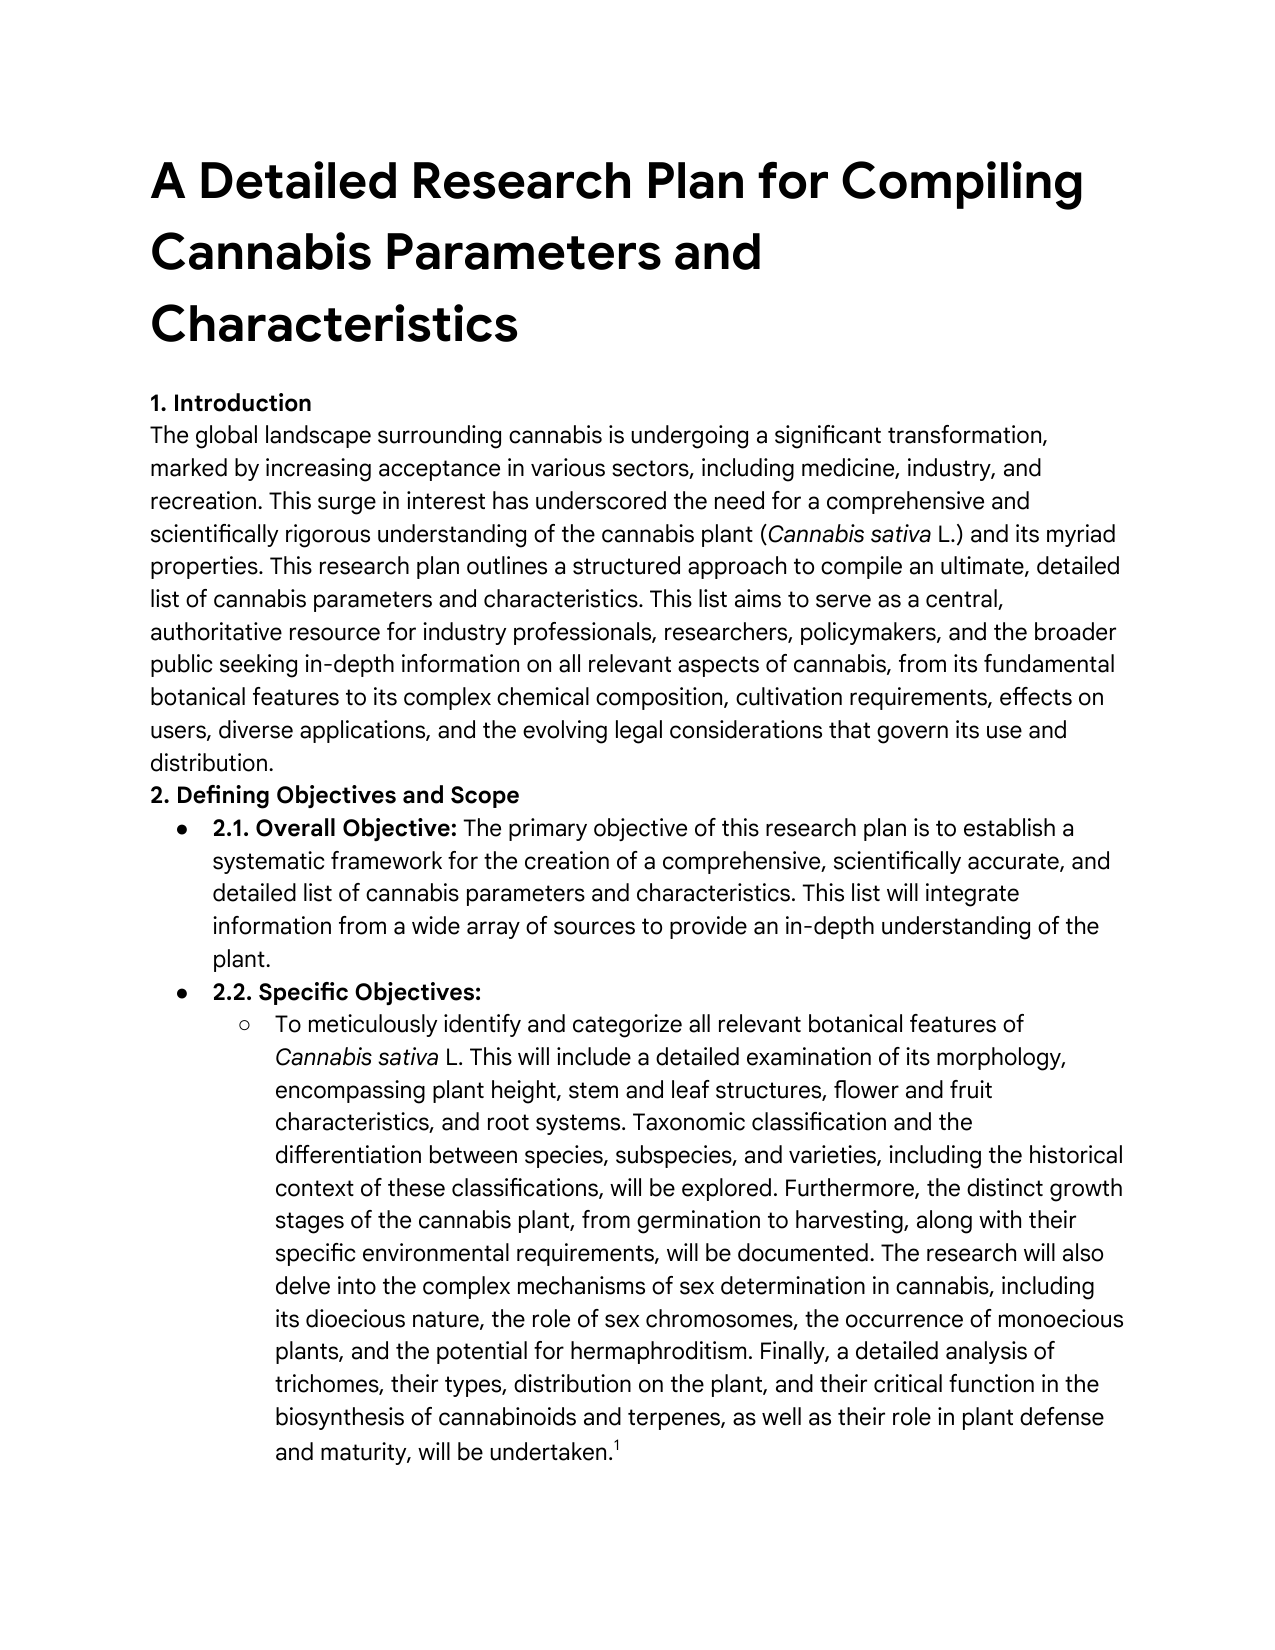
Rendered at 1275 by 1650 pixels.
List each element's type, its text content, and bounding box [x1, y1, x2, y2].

text The global landscape surrounding cannabis is undergoing a significant transformation, marked by increasing acceptance in various sectors, including medicine, industry, and recreation. This surge in interest has underscored the need for a comprehensive and scientifically rigorous understanding of the cannabis plant (Cannabis sativa L.) and its myriad properties. This research plan outlines a structured approach to compile an ultimate, detailed list of cannabis parameters and characteristics. This list aims to serve as a central, authoritative resource for industry professionals, researchers, policymakers, and the broader public seeking in-depth information on all relevant aspects of cannabis, from its fundamental botanical features to its complex chemical composition, cultivation requirements, effects on users, diverse applications, and the evolving legal considerations that govern its use and distribution. [150, 422, 1125, 778]
list 2.1. Overall Objective: The primary objective of this research plan is to establish a systematic framework for the creation of a comprehensive, scientifically accurate, and detailed list of cannabis parameters and characteristics. This list will integrate information from a wide array of sources to provide an in-depth understanding of the plant. [175, 814, 1125, 974]
list To meticulously identify and categorize all relevant botanical features of Cannabis sativa L. This will include a detailed examination of its morphology, encompassing plant height, stem and leaf structures, flower and fruit characteristics, and root systems. Taxonomic classification and the differentiation between species, subspecies, and varieties, including the historical context of these classifications, will be explored. Furthermore, the distinct growth stages of the cannabis plant, from germination to harvesting, along with their specific environmental requirements, will be documented. The research will also delve into the complex mechanisms of sex determination in cannabis, including its dioecious nature, the role of sex chromosomes, the occurrence of monoecious plants, and the potential for hermaphroditism. Finally, a detailed analysis of trichomes, their types, distribution on the plant, and their critical function in the biosynthesis of cannabinoids and terpenes, as well as their role in plant defense and maturity, will be undertaken.1 [237, 1011, 1125, 1467]
list 2.2. Specific Objectives: [175, 978, 1125, 1007]
subtitle A Detailed Research Plan for Compiling Cannabis Parameters and Characteristics [150, 150, 1125, 355]
text 2. Defining Objectives and Scope [150, 782, 1125, 810]
text 1. Introduction [150, 389, 1125, 418]
